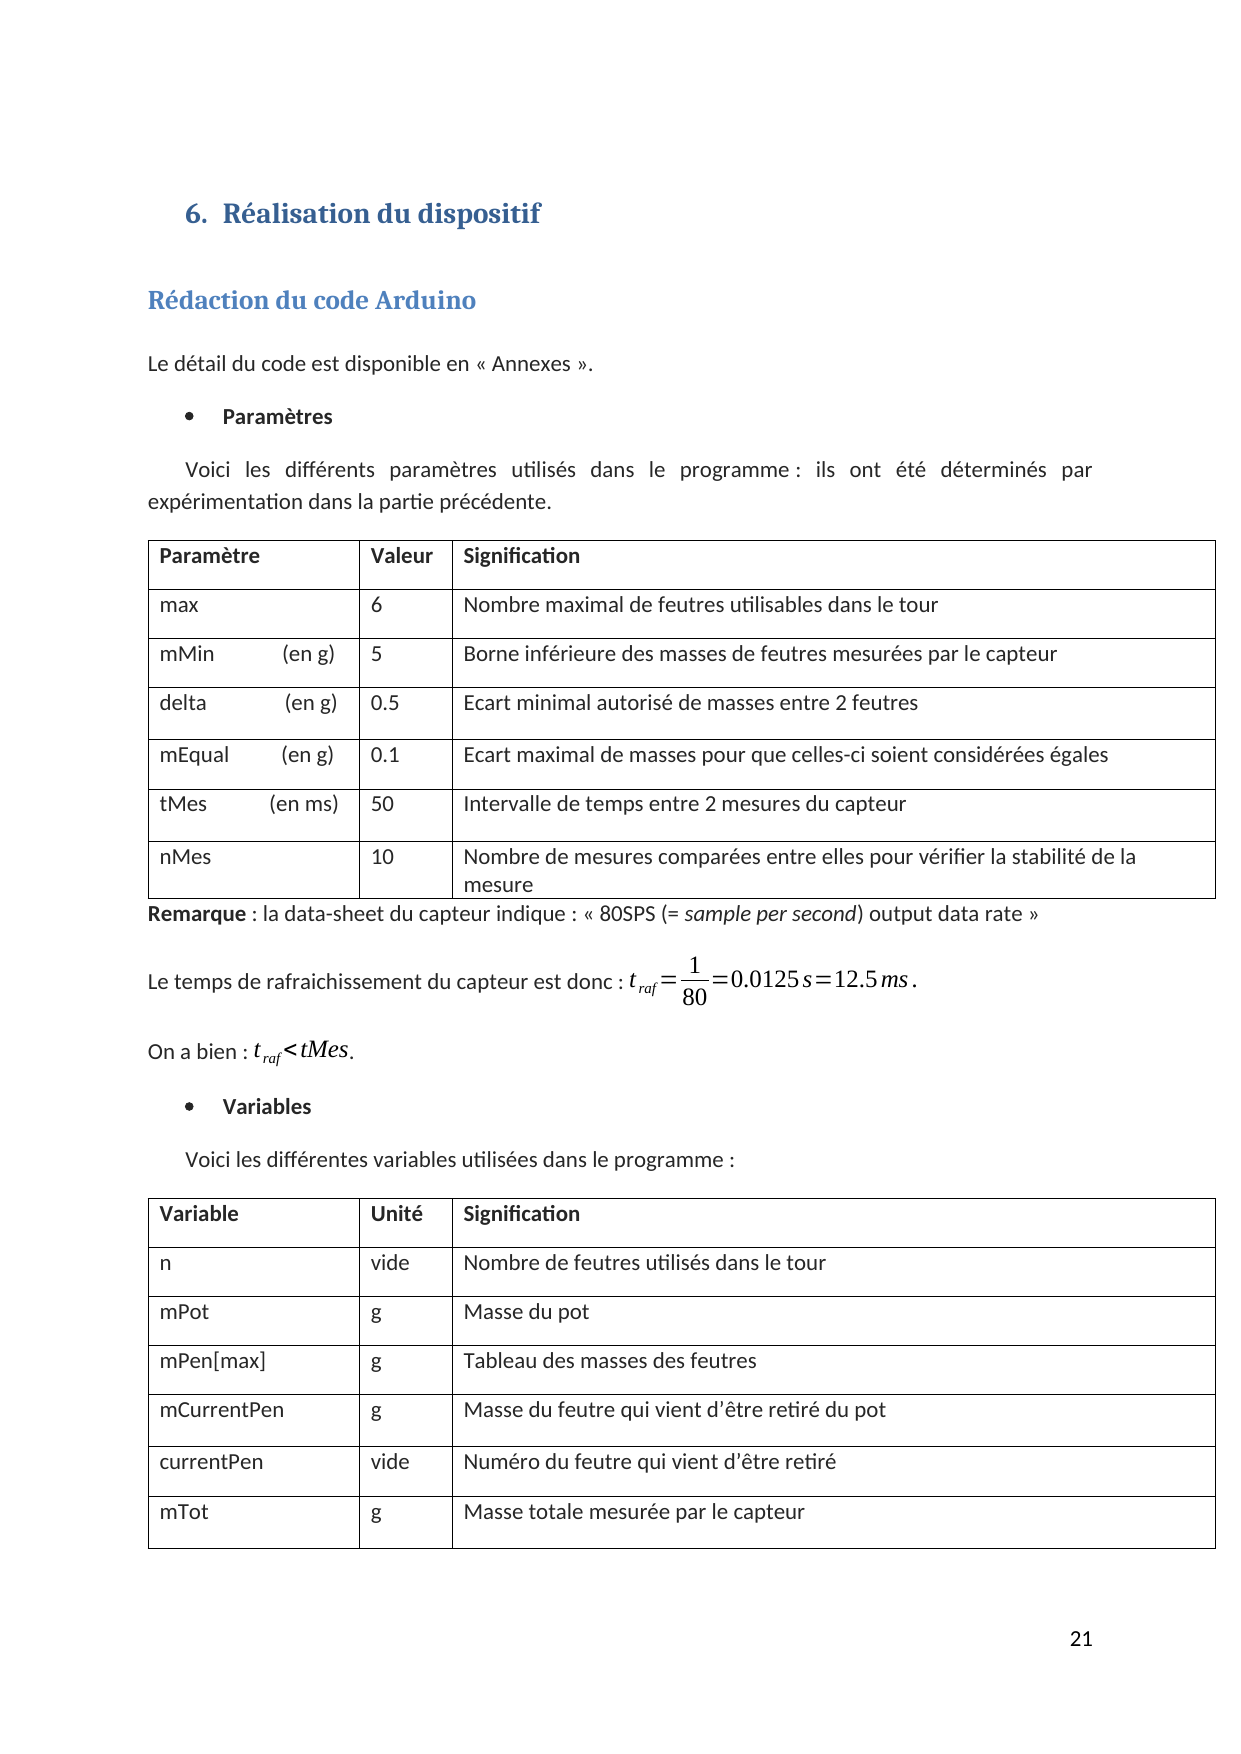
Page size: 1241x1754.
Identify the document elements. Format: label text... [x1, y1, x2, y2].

table_cell vide [360, 1447, 452, 1496]
table_cell Masse totale mesurée par le capteur [453, 1497, 1215, 1548]
table_header Valeur [360, 541, 452, 589]
table_cell Nombre de mesures comparées entre elles pour vérifier la stabilité de la mesure [453, 842, 1215, 898]
text Le détail du code est disponible en « Annexes ». [148, 349, 1093, 377]
table_cell 0.1 [360, 740, 452, 788]
text On a bien : . [148, 1036, 1093, 1067]
text Le temps de rafraichissement du capteur est donc : [148, 952, 1093, 1011]
table_cell n [149, 1248, 359, 1296]
table_cell currentPen [149, 1447, 359, 1496]
table_cell g [360, 1395, 452, 1446]
table_cell Masse du feutre qui vient d’être retiré du pot [453, 1395, 1215, 1446]
table_cell 10 [360, 842, 452, 898]
table_cell mTot [149, 1497, 359, 1548]
table_header Unité [360, 1199, 452, 1247]
list Paramètres [185, 402, 1093, 430]
table_cell Tableau des masses des feutres [453, 1346, 1215, 1394]
table_cell vide [360, 1248, 452, 1296]
table_cell mCurrentPen [149, 1395, 359, 1446]
text Remarque : la data-sheet du capteur indique : « 80SPS (= sample per second) output data rate » [148, 899, 1093, 927]
table_cell 6 [360, 590, 452, 638]
table_cell mPen[max] [149, 1346, 359, 1394]
table_cell Nombre maximal de feutres utilisables dans le tour [453, 590, 1215, 638]
table_cell delta (en g) [149, 688, 359, 739]
table_cell g [360, 1497, 452, 1548]
table_cell 5 [360, 639, 452, 687]
table_cell mPot [149, 1297, 359, 1345]
table_cell nMes [149, 842, 359, 898]
table_header Paramètre [149, 541, 359, 589]
table_cell max [149, 590, 359, 638]
table_cell 0.5 [360, 688, 452, 739]
table_cell Ecart maximal de masses pour que celles-ci soient considérées égales [453, 740, 1215, 788]
subtitle Rédaction du code Arduino [148, 285, 1093, 316]
table_cell g [360, 1297, 452, 1345]
table_cell 50 [360, 790, 452, 841]
table_cell Nombre de feutres utilisés dans le tour [453, 1248, 1215, 1296]
table_cell Masse du pot [453, 1297, 1215, 1345]
table_cell Intervalle de temps entre 2 mesures du capteur [453, 790, 1215, 841]
table_cell Borne inférieure des masses de feutres mesurées par le capteur [453, 639, 1215, 687]
table_cell Numéro du feutre qui vient d’être retiré [453, 1447, 1215, 1496]
table_cell tMes (en ms) [149, 790, 359, 841]
table_header Signification [453, 1199, 1215, 1247]
text Voici les différentes variables utilisées dans le programme : [185, 1145, 1093, 1173]
text Voici les différents paramètres utilisés dans le programme : ils ont été déterminés par expérimentation dans la partie précédente. [148, 455, 1093, 515]
table_cell Ecart minimal autorisé de masses entre 2 feutres [453, 688, 1215, 739]
table_cell mEqual (en g) [149, 740, 359, 788]
table_header Signification [453, 541, 1215, 589]
subtitle Réalisation du dispositif [185, 198, 1093, 231]
table_cell g [360, 1346, 452, 1394]
list Variables [185, 1092, 1093, 1120]
table_cell mMin (en g) [149, 639, 359, 687]
table_header Variable [149, 1199, 359, 1247]
